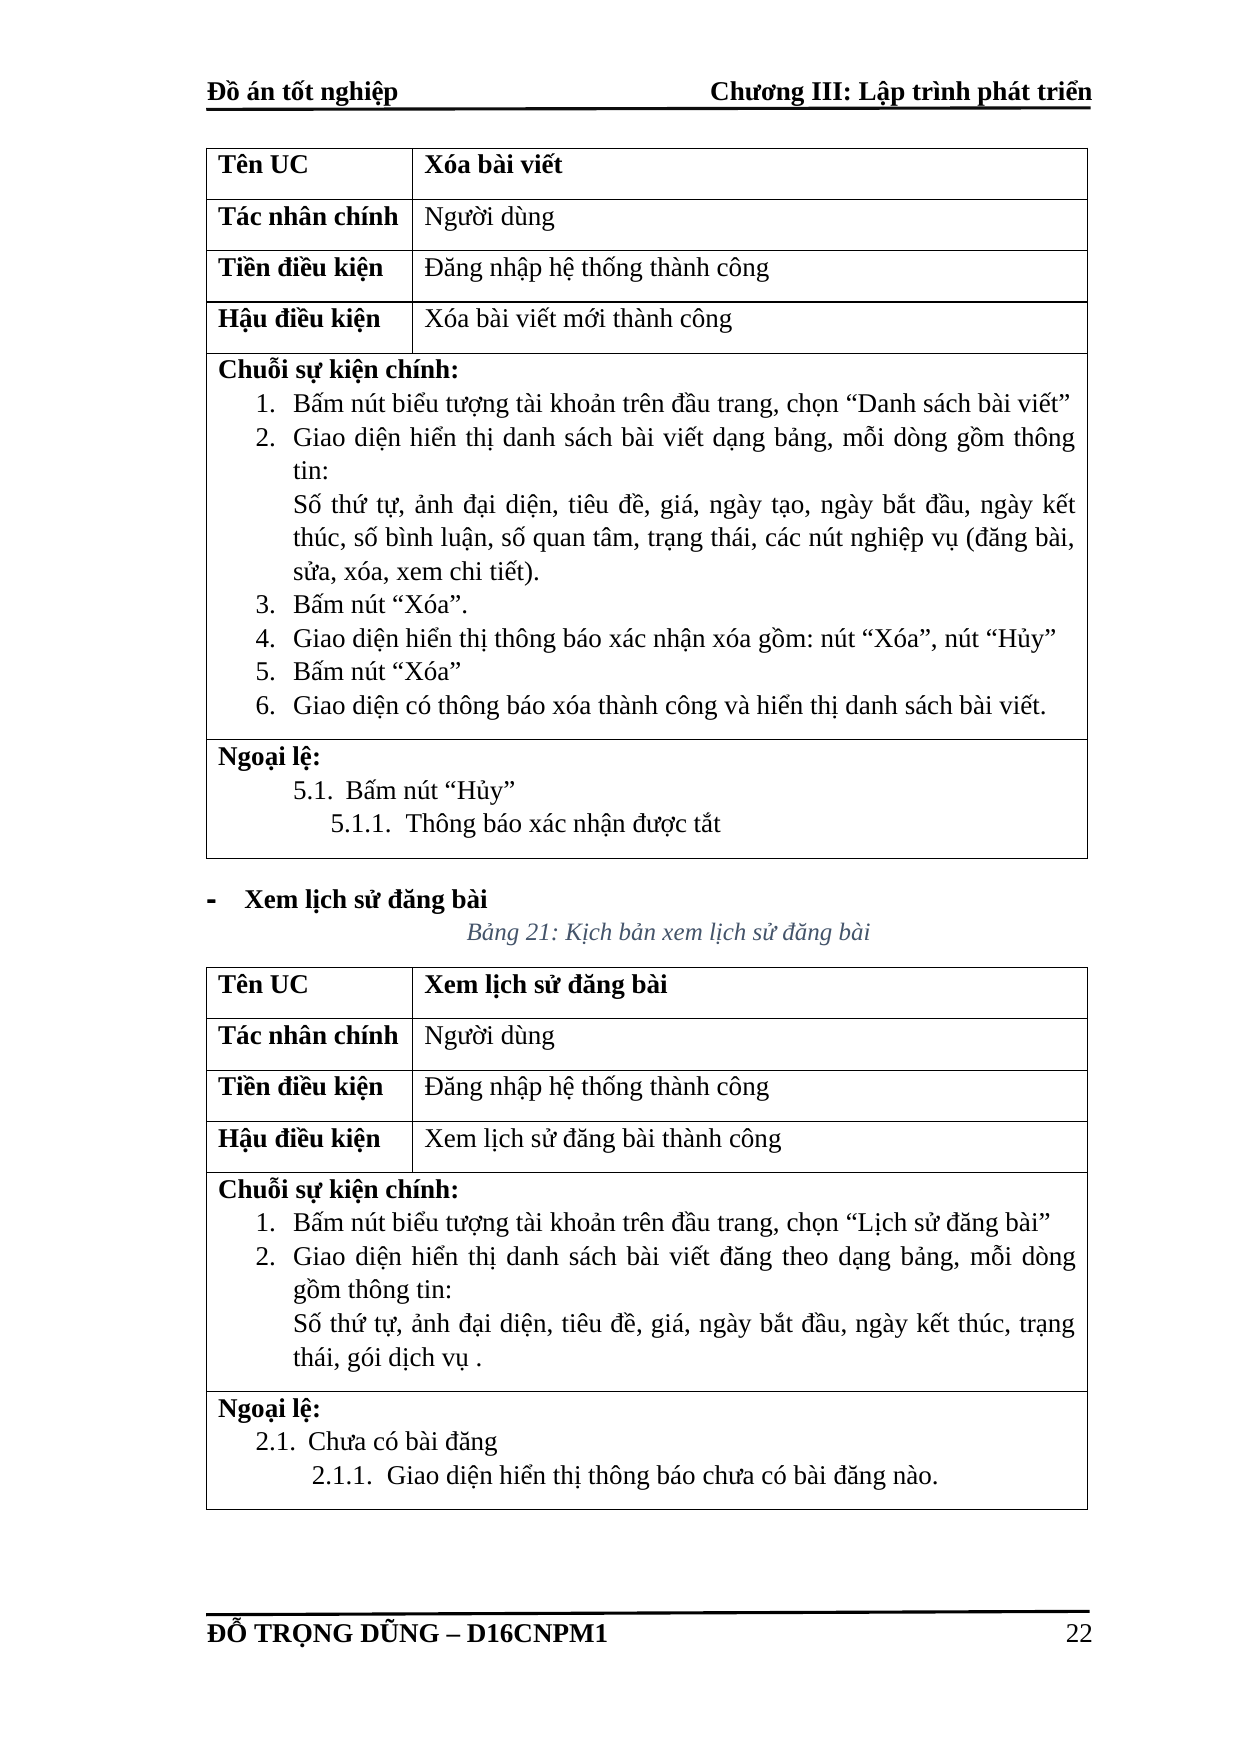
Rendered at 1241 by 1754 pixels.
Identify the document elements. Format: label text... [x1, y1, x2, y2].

table_cell Xem lịch sử đăng bài thành công [413, 1122, 1087, 1172]
table_cell Tác nhân chính [207, 200, 412, 250]
table_cell Chuỗi sự kiện chính: Bấm nút biểu tượng tài khoản trên đầu trang, chọn “Danh sách bài viết” Giao diện hiển thị danh sách bài viết dạng bảng, mỗi dòng gồm thông tin: Số thứ tự, ảnh đại diện, tiêu đề, giá, ngày tạo, ngày bắt đầu, ngày kết thúc, số bình luận, số quan tâm, trạng thái, các nút nghiệp vụ (đăng bài, sửa, xóa, xem chi tiết). Bấm nút “Xóa”. Giao diện hiển thị thông báo xác nhận xóa gồm: nút “Xóa”, nút “Hủy” Bấm nút “Xóa” Giao diện có thông báo xóa thành công và hiển thị danh sách bài viết. [207, 354, 1087, 739]
table_header Xóa bài viết [413, 149, 1087, 199]
table_cell Xóa bài viết mới thành công [413, 303, 1087, 353]
table_cell Tiền điều kiện [207, 251, 412, 301]
table_cell Hậu điều kiện [207, 303, 412, 353]
table_cell Tác nhân chính [207, 1019, 412, 1069]
table_cell Tiền điều kiện [207, 1071, 412, 1121]
table_header Tên UC [207, 149, 412, 199]
table_cell Ngoại lệ: Chưa có bài đăng Giao diện hiển thị thông báo chưa có bài đăng nào. [207, 1392, 1087, 1509]
table_cell Đăng nhập hệ thống thành công [413, 251, 1087, 301]
list Xem lịch sử đăng bài [207, 884, 1093, 915]
table_header Tên UC [207, 968, 412, 1018]
table_cell Hậu điều kiện [207, 1122, 412, 1172]
table_cell Đăng nhập hệ thống thành công [413, 1071, 1087, 1121]
table_header Xem lịch sử đăng bài [413, 968, 1087, 1018]
table_cell Người dùng [413, 1019, 1087, 1069]
table_cell Người dùng [413, 200, 1087, 250]
table_cell Ngoại lệ: Bấm nút “Hủy” Thông báo xác nhận được tắt [207, 740, 1087, 858]
table_cell Chuỗi sự kiện chính: Bấm nút biểu tượng tài khoản trên đầu trang, chọn “Lịch sử đăng bài” Giao diện hiển thị danh sách bài viết đăng theo dạng bảng, mỗi dòng gồm thông tin: Số thứ tự, ảnh đại diện, tiêu đề, giá, ngày bắt đầu, ngày kết thúc, trạng thái, gói dịch vụ . [207, 1173, 1087, 1391]
